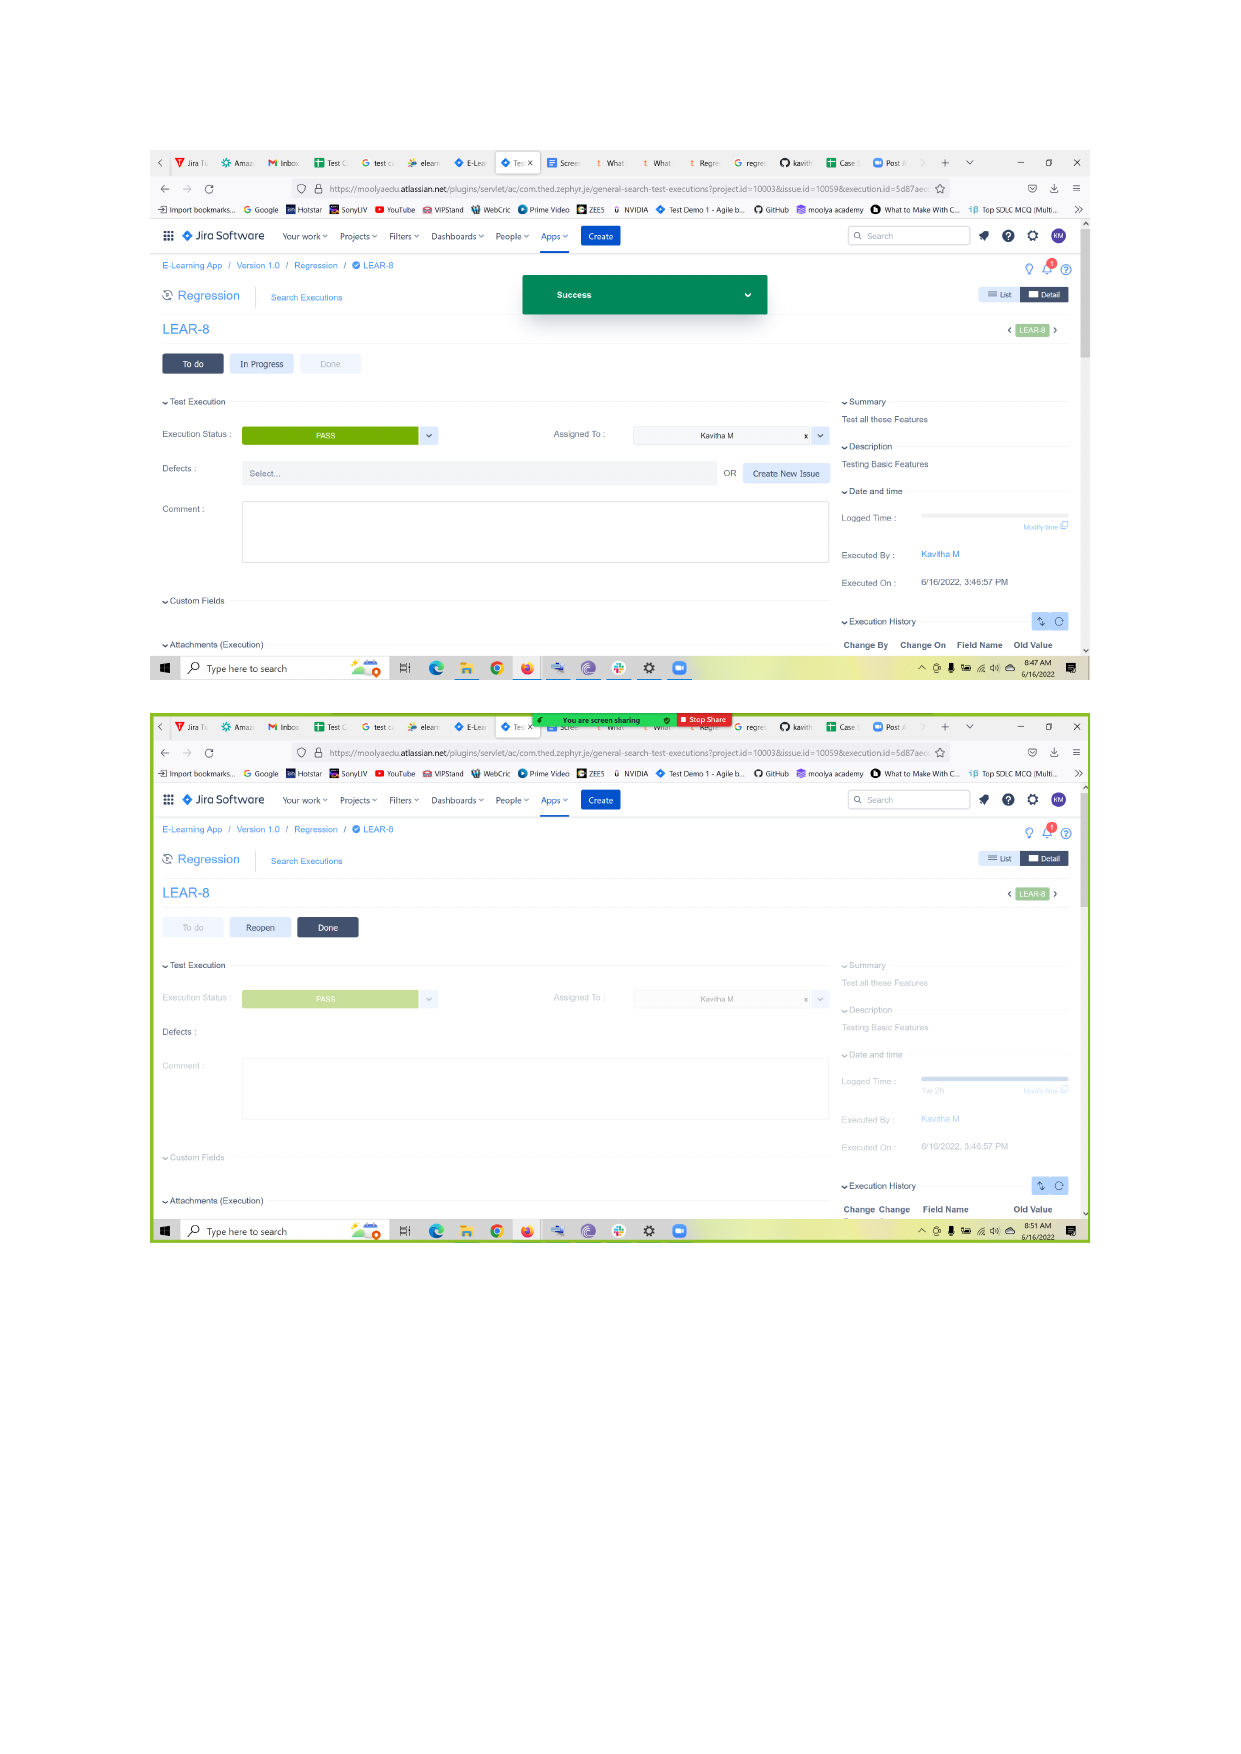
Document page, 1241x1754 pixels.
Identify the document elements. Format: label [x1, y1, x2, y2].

picture [150, 713, 1091, 1243]
picture [150, 150, 1091, 680]
